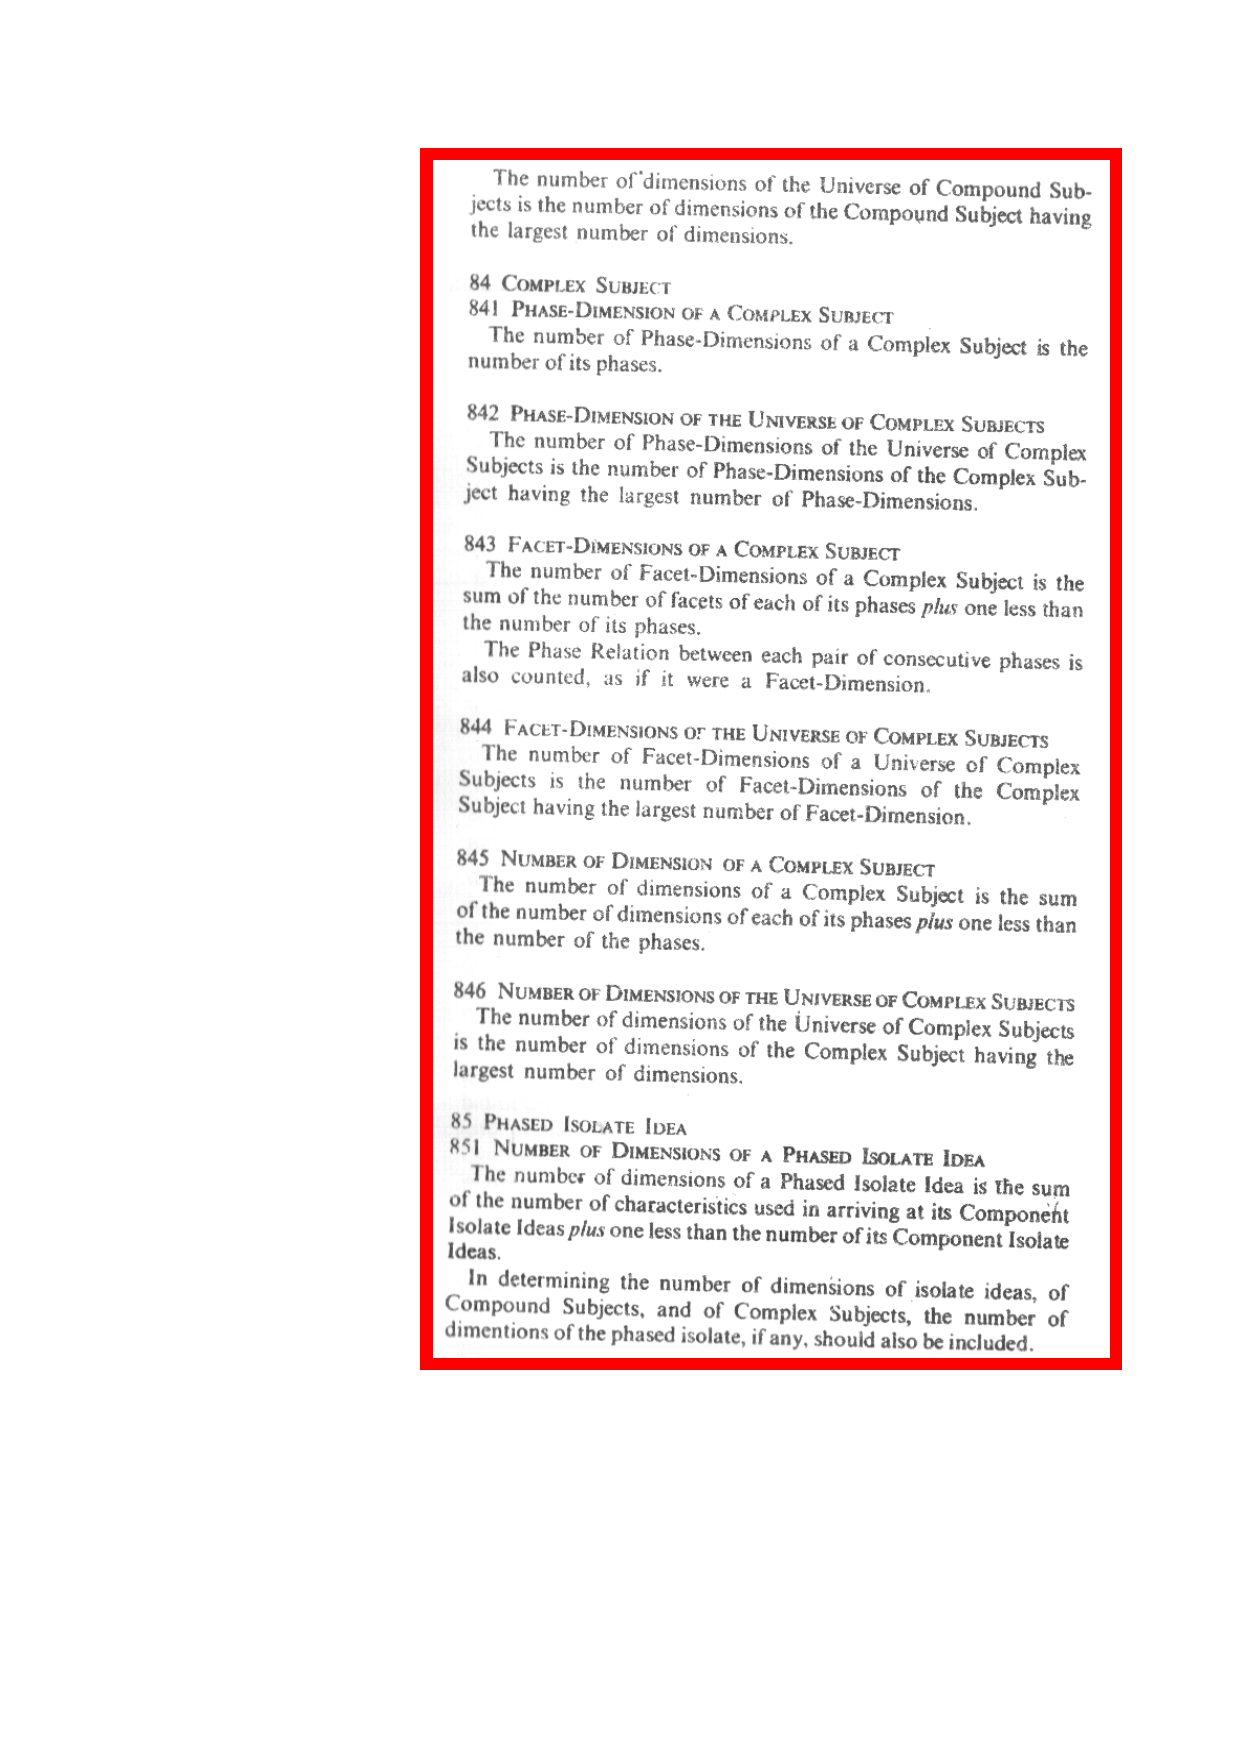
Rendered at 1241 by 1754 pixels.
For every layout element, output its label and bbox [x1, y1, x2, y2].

picture [433, 160, 1110, 1358]
